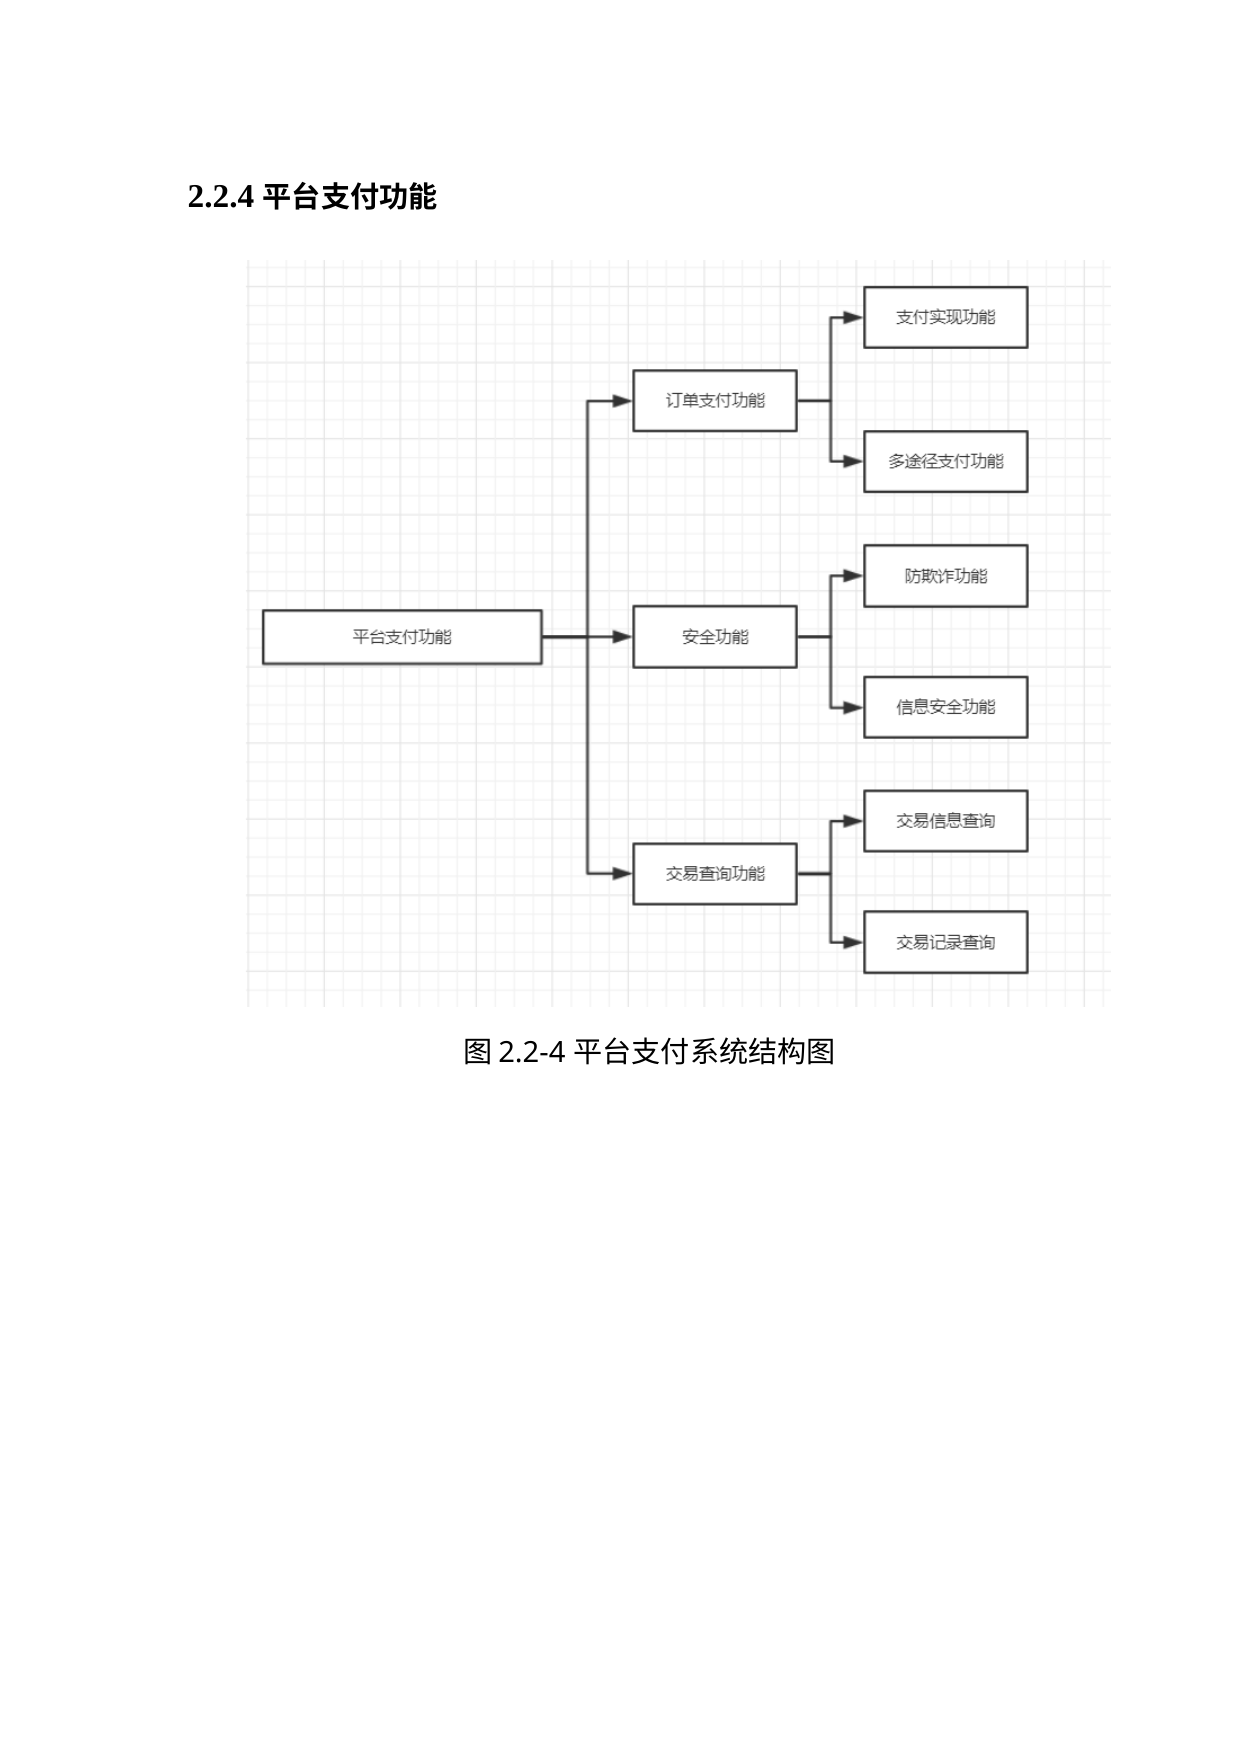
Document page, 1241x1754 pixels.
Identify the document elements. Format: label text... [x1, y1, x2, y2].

text 图2.2-4 平台支付系统结构图 [187, 1018, 1053, 1083]
subtitle 平台支付功能 [187, 162, 1053, 227]
picture [245, 260, 1111, 1007]
